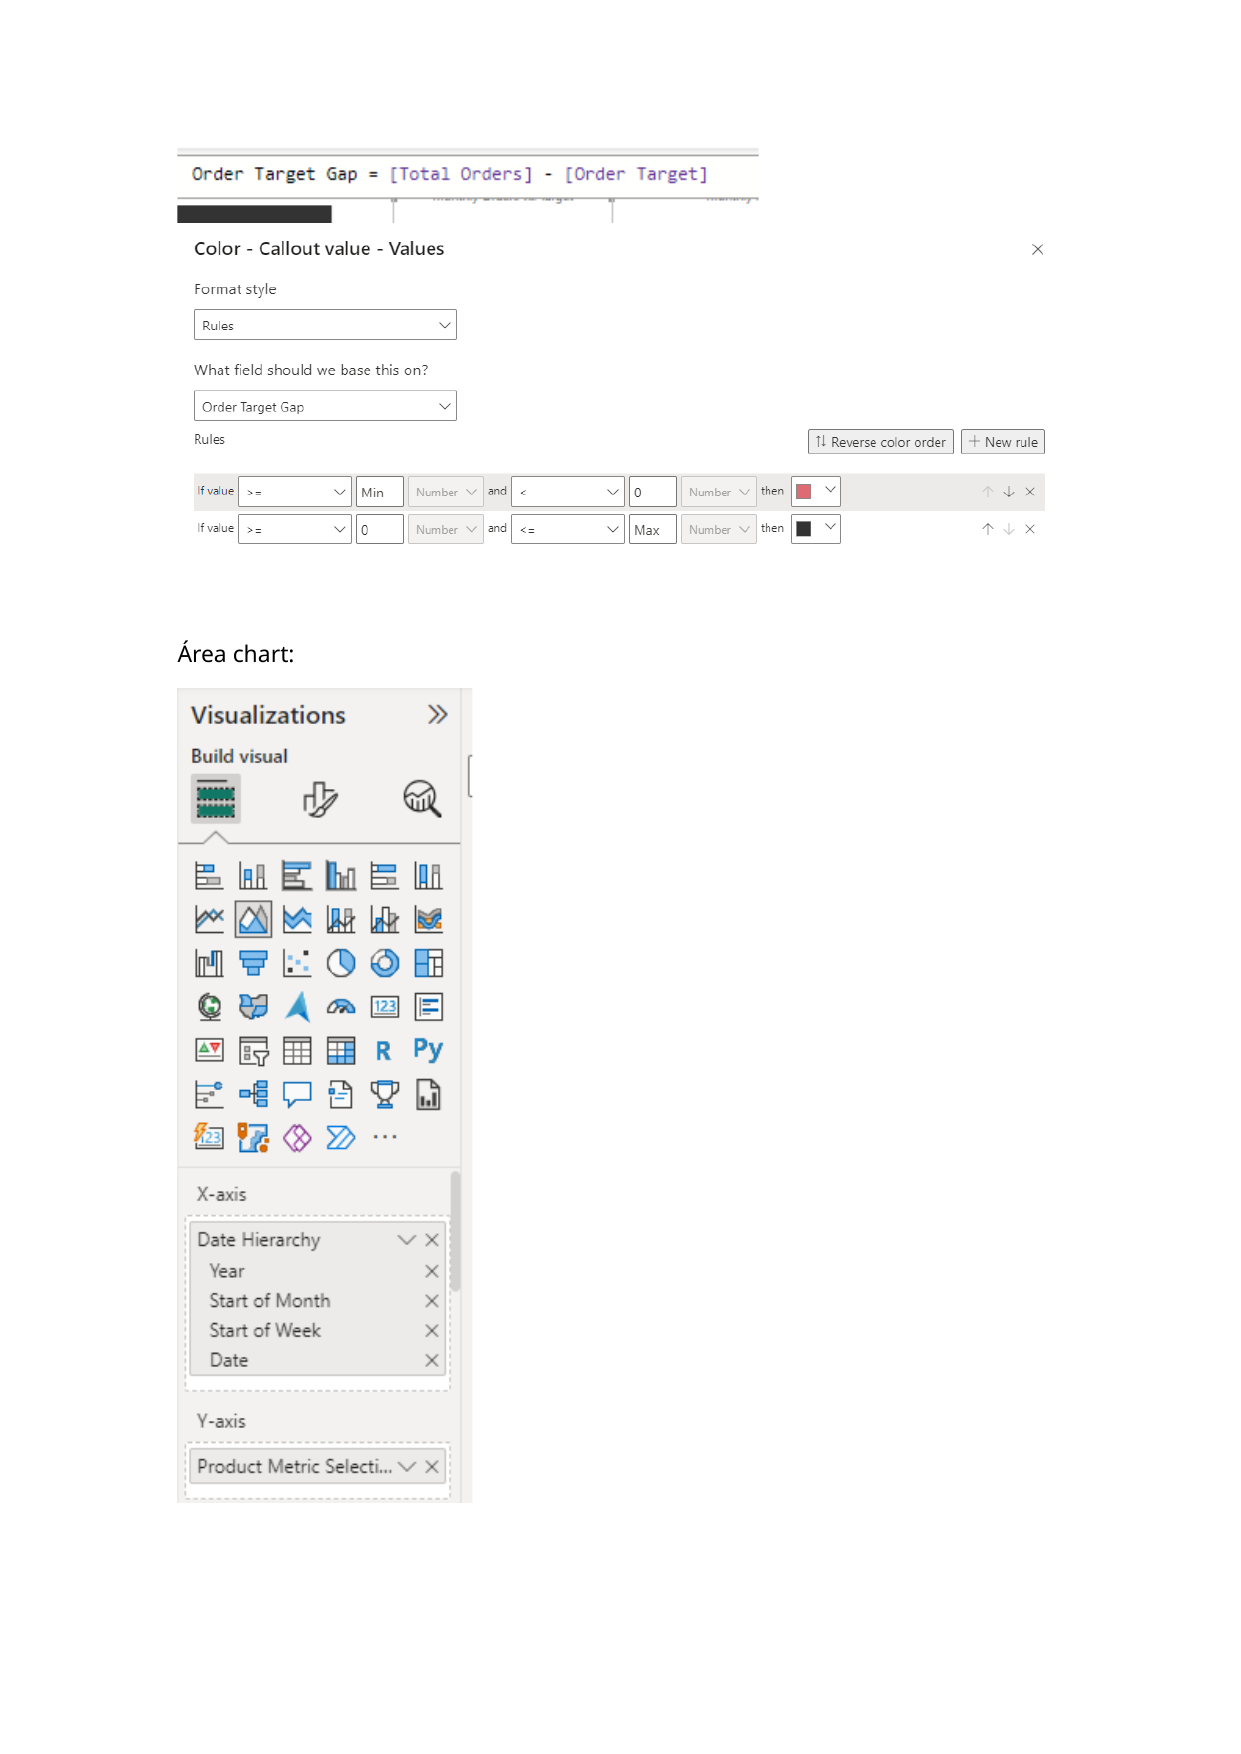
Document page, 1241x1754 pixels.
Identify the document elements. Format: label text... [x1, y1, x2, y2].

picture [177, 225, 1063, 619]
picture [177, 688, 473, 1503]
picture [177, 147, 759, 223]
text Área chart: [177, 638, 1063, 669]
